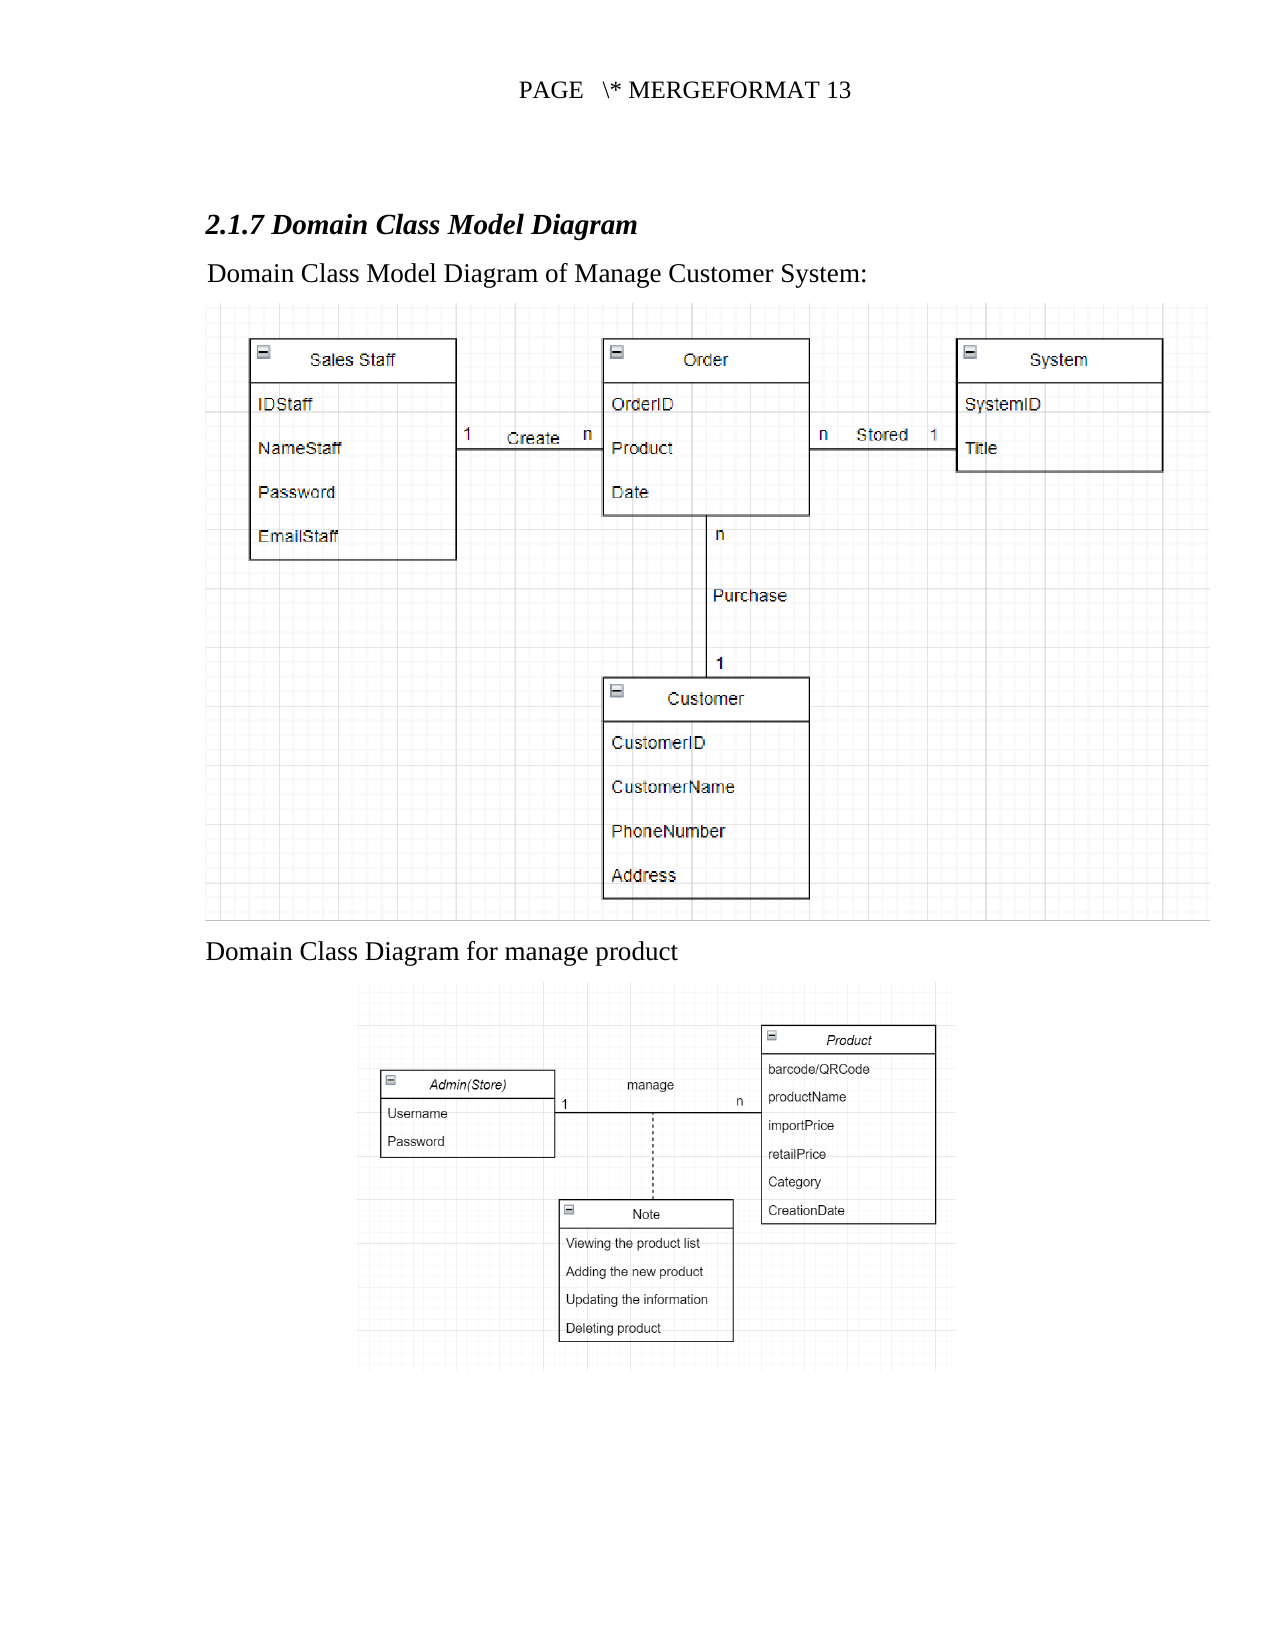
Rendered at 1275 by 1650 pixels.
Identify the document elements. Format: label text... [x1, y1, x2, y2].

picture [205, 303, 1210, 921]
text Domain Class Model Diagram of Manage Customer System: [207, 257, 1157, 288]
text 2.1.7 Domain Class Model Diagram [205, 207, 1157, 240]
picture [356, 982, 956, 1371]
text Domain Class Diagram for manage product [205, 935, 1157, 966]
